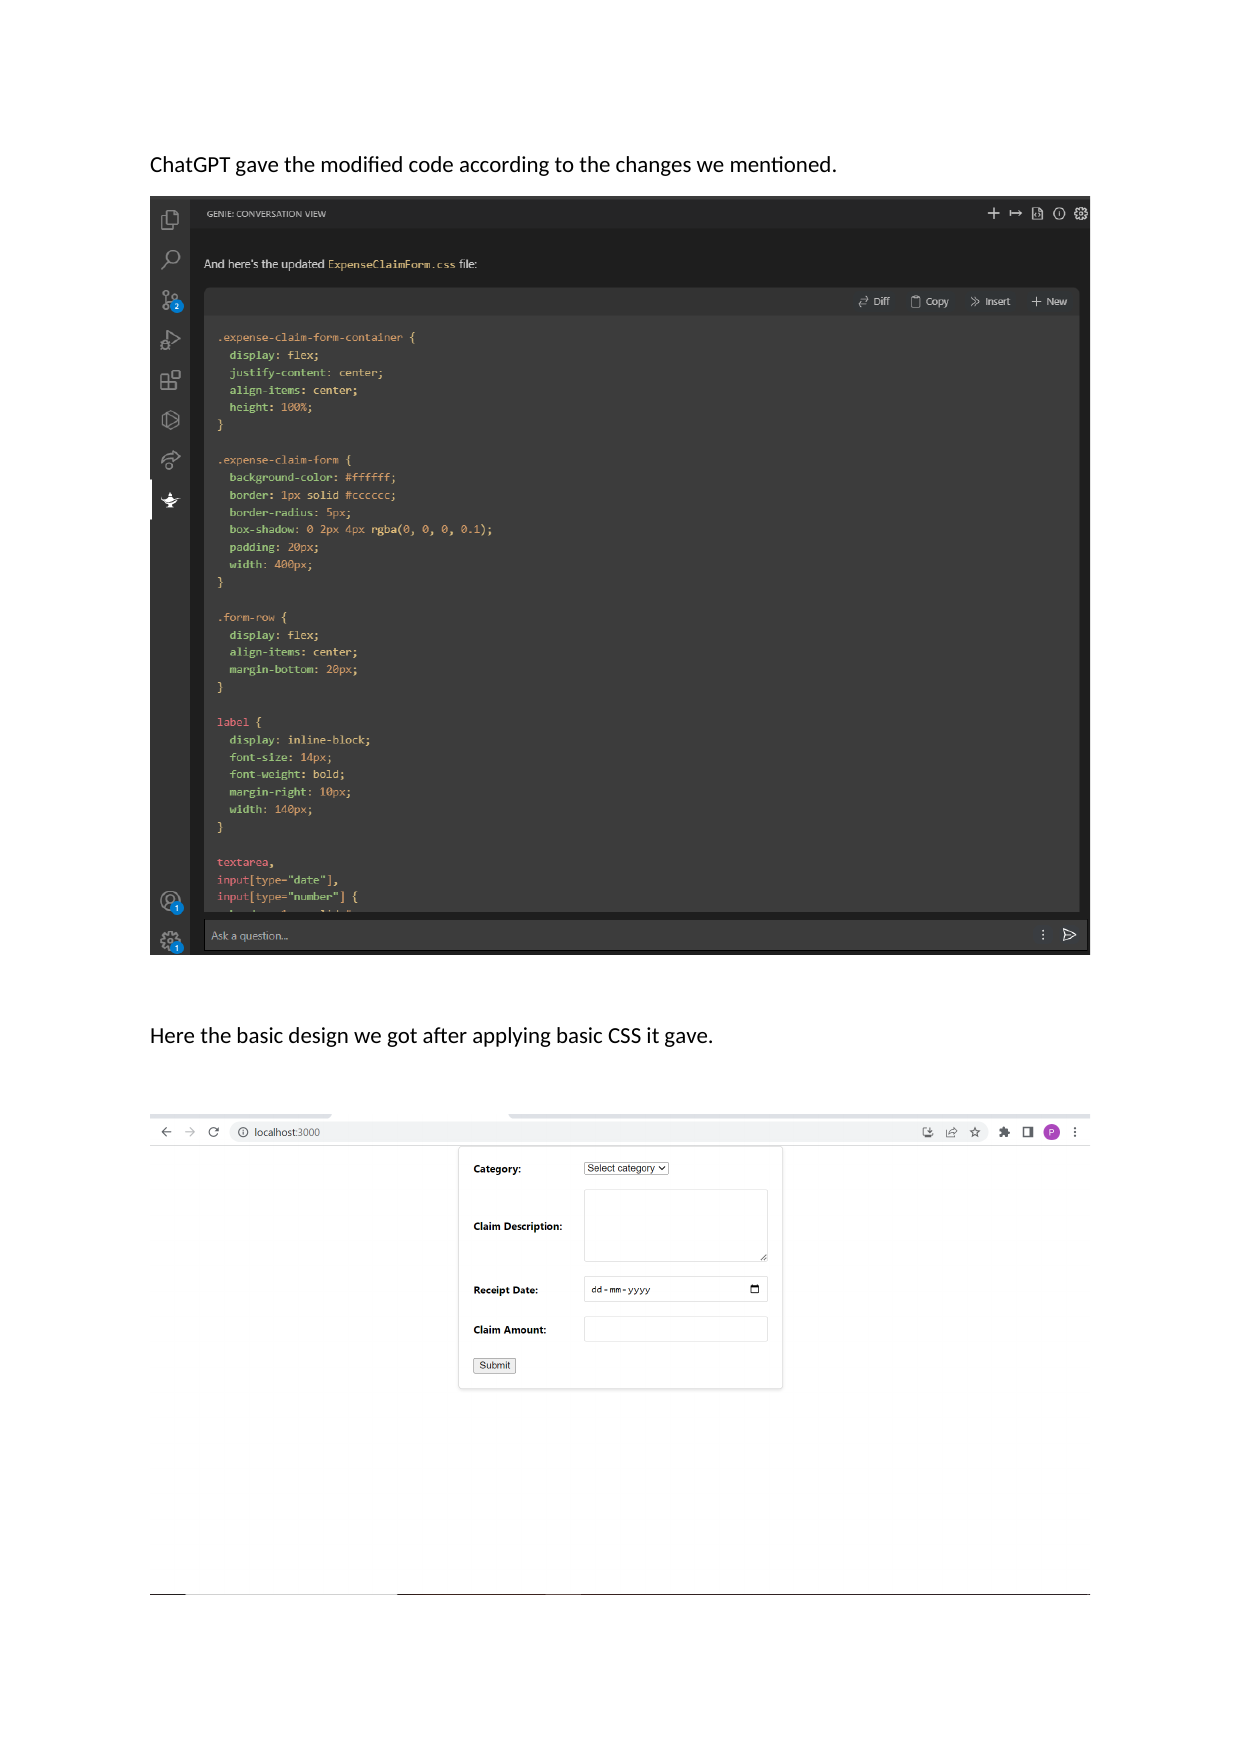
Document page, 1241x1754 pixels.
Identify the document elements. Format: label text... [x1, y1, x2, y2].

picture [150, 1114, 1091, 1595]
text ChatGPT gave the modified code according to the changes we mentioned. [150, 150, 1090, 178]
picture [150, 196, 1091, 955]
text Here the basic design we got after applying basic CSS it gave. [150, 1021, 1090, 1049]
